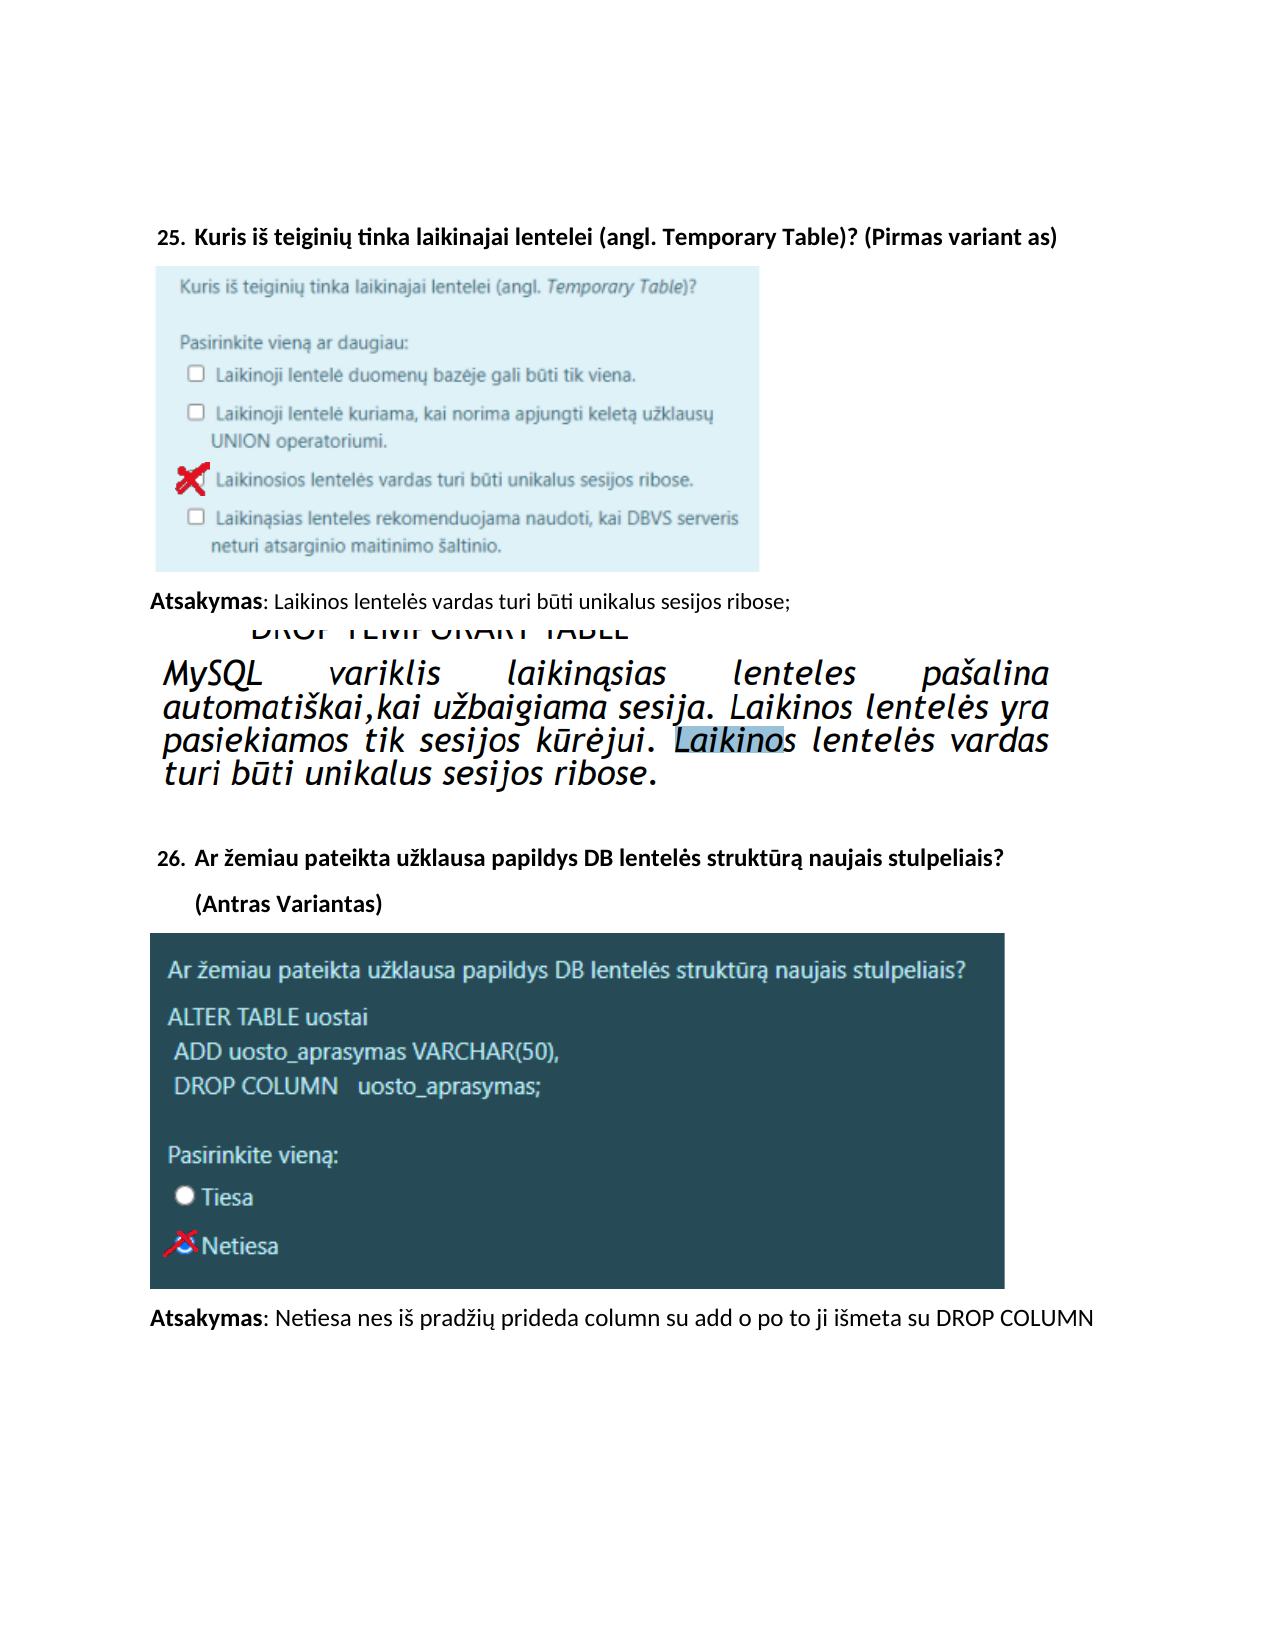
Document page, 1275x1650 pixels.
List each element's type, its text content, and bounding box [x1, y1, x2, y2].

text Atsakymas: Netiesa nes iš pradžių prideda column su add o po to ji išmeta su DROP COLUMN [150, 1302, 1125, 1333]
picture [150, 933, 1005, 1289]
picture [150, 630, 1079, 803]
picture [150, 266, 760, 572]
subtitle Ar žemiau pateikta užklausa papildys DB lentelės struktūrą naujais stulpeliais? (Antras Variantas) [157, 842, 1125, 918]
subtitle Kuris iš teiginių tinka laikinajai lentelei (angl. Temporary Table)? (Pirmas variant as) [157, 221, 1125, 251]
text Atsakymas: Laikinos lentelės vardas turi būti unikalus sesijos ribose; [150, 585, 1125, 616]
